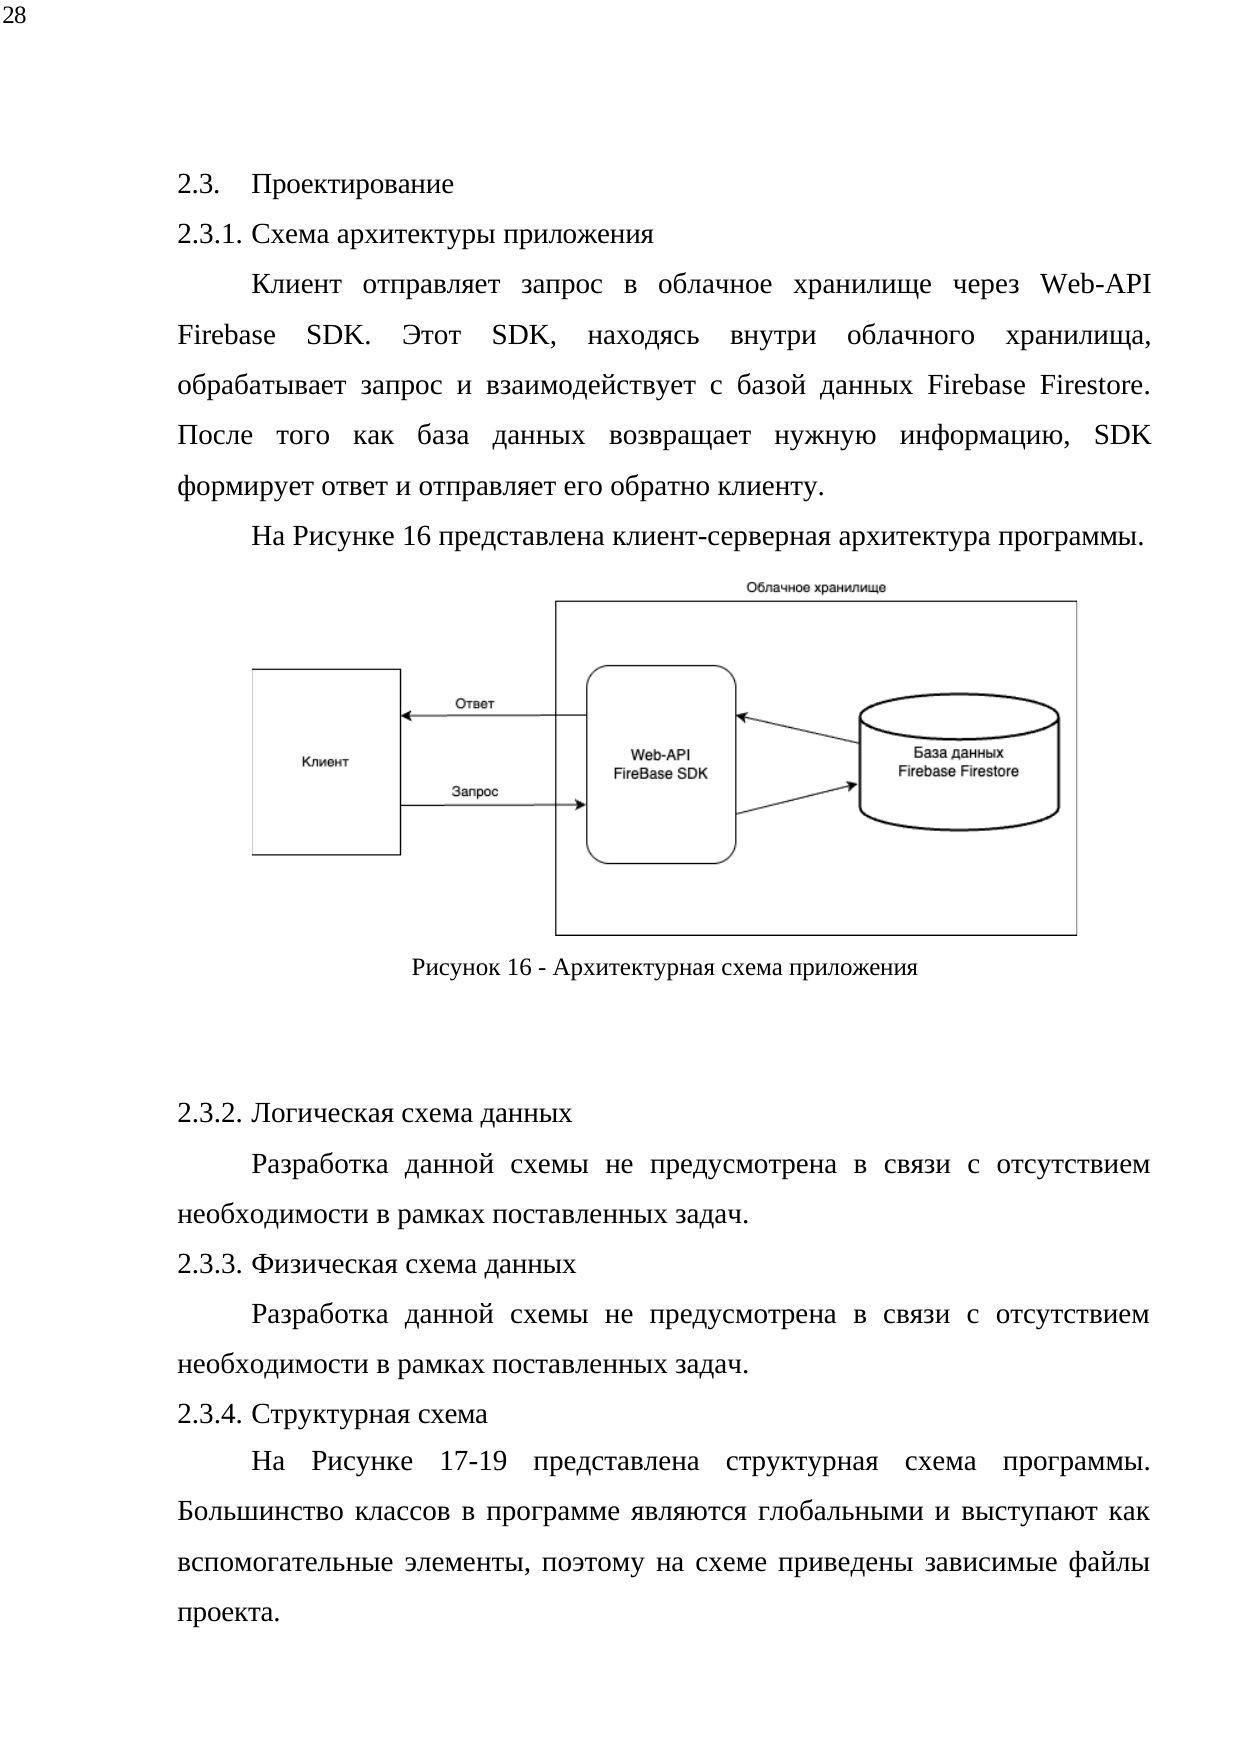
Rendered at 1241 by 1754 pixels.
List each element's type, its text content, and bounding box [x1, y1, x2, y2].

text Клиент отправляет запрос в облачное хранилище через Web-API Firebase SDK. Этот SDK, находясь внутри облачного хранилища, обрабатывает запрос и взаимодействует с базой данных Firebase Firestore. После того как база данных возвращает нужную информацию, SDK формирует ответ и отправляет его обратно клиенту. [177, 266, 1152, 501]
subtitle Физическая схема данных [177, 1246, 1226, 1279]
subtitle Логическая схема данных [177, 1096, 1226, 1129]
text На Рисунке 17-19 представлена структурная схема программы. Большинство классов в программе являются глобальными и выступают как вспомогательные элементы, поэтому на схеме приведены зависимые файлы проекта. [177, 1443, 1151, 1627]
subtitle Проектирование [177, 166, 1226, 199]
text Разработка данной схемы не предусмотрена в связи с отсутствием необходимости в рамках поставленных задач. [177, 1146, 1151, 1229]
text На Рисунке 16 представлена клиент-серверная архитектура программы. [251, 518, 1226, 552]
text Рисунок 16 - Архитектурная схема приложения [201, 595, 1129, 981]
subtitle Структурная схема [177, 1396, 1226, 1430]
text Разработка данной схемы не предусмотрена в связи с отсутствием необходимости в рамках поставленных задач. [177, 1296, 1151, 1379]
subtitle Схема архитектуры приложения [177, 216, 1226, 249]
picture [252, 581, 1078, 595]
